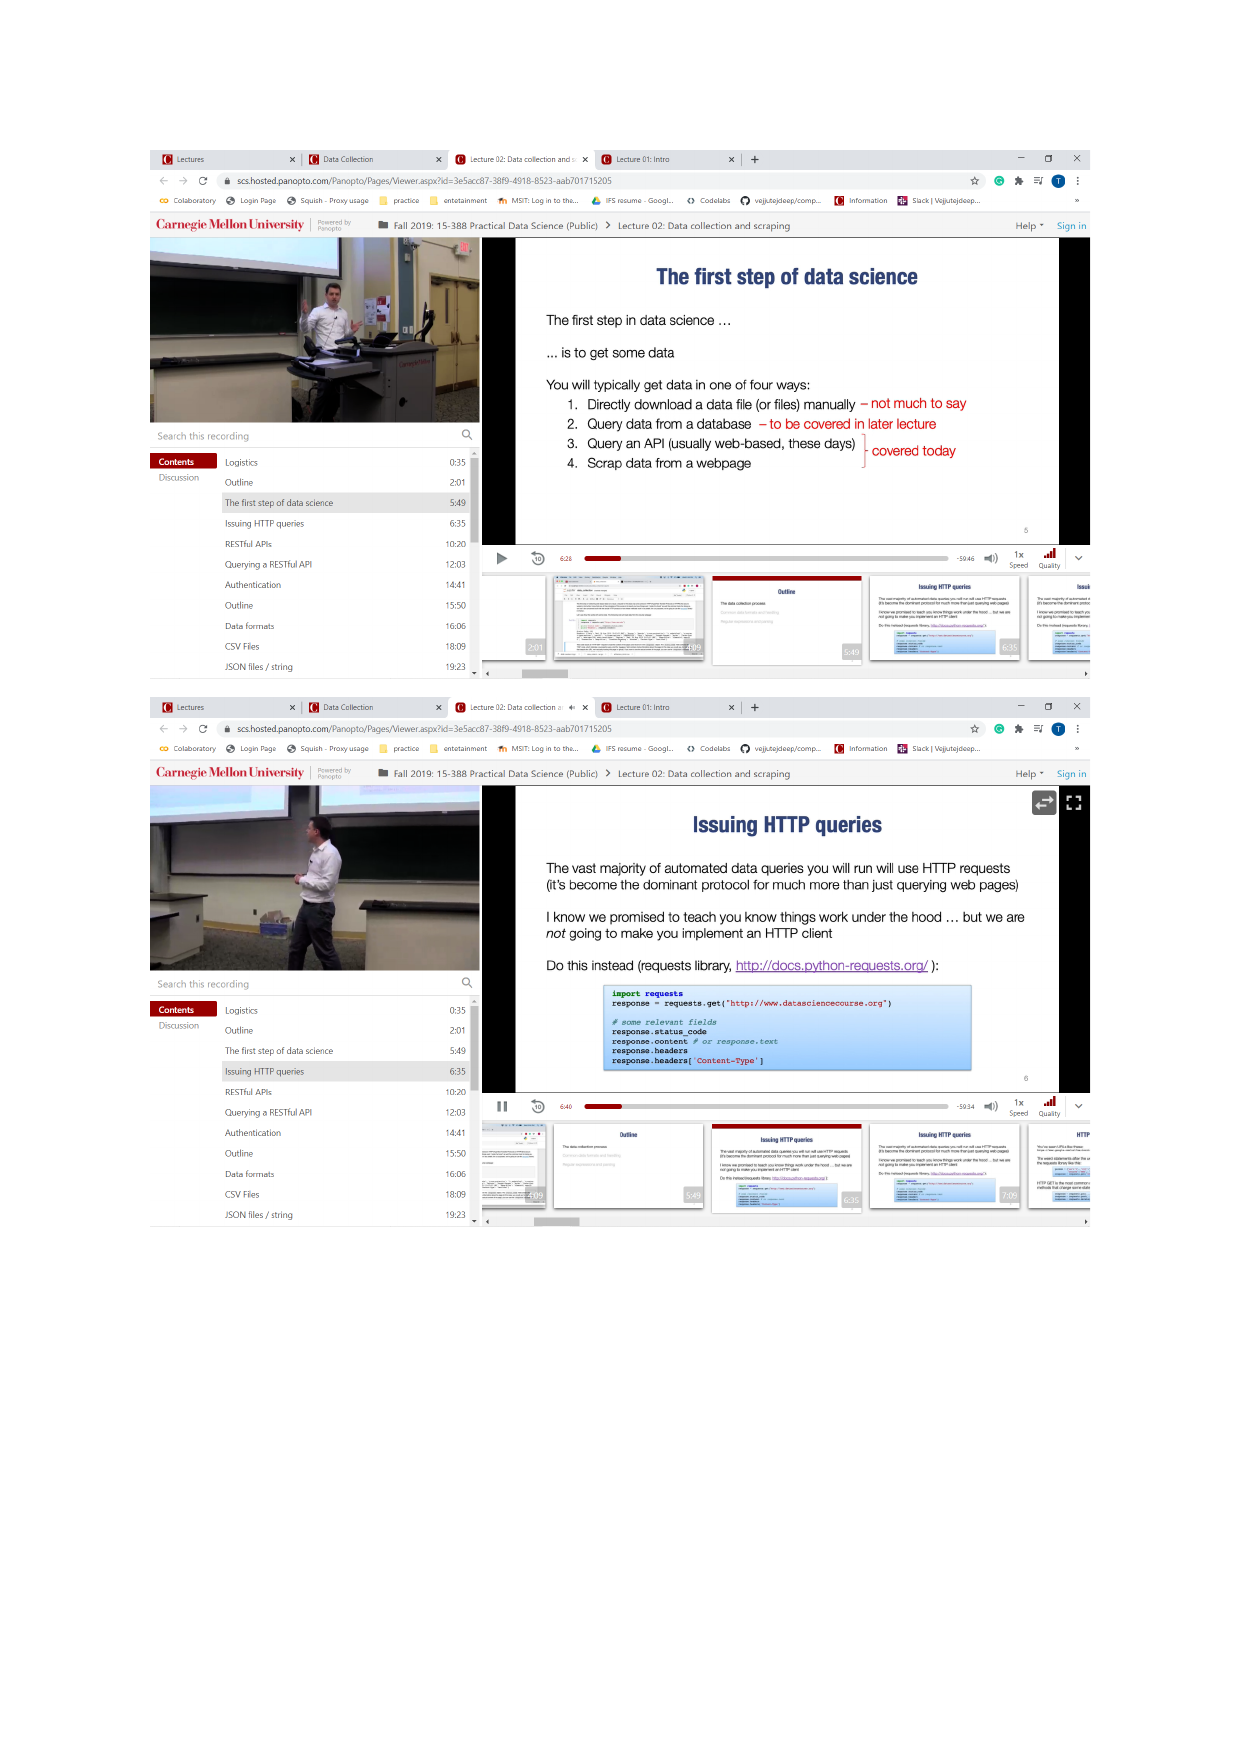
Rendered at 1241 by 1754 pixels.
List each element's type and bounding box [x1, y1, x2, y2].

picture [150, 150, 1091, 679]
picture [150, 697, 1091, 1227]
